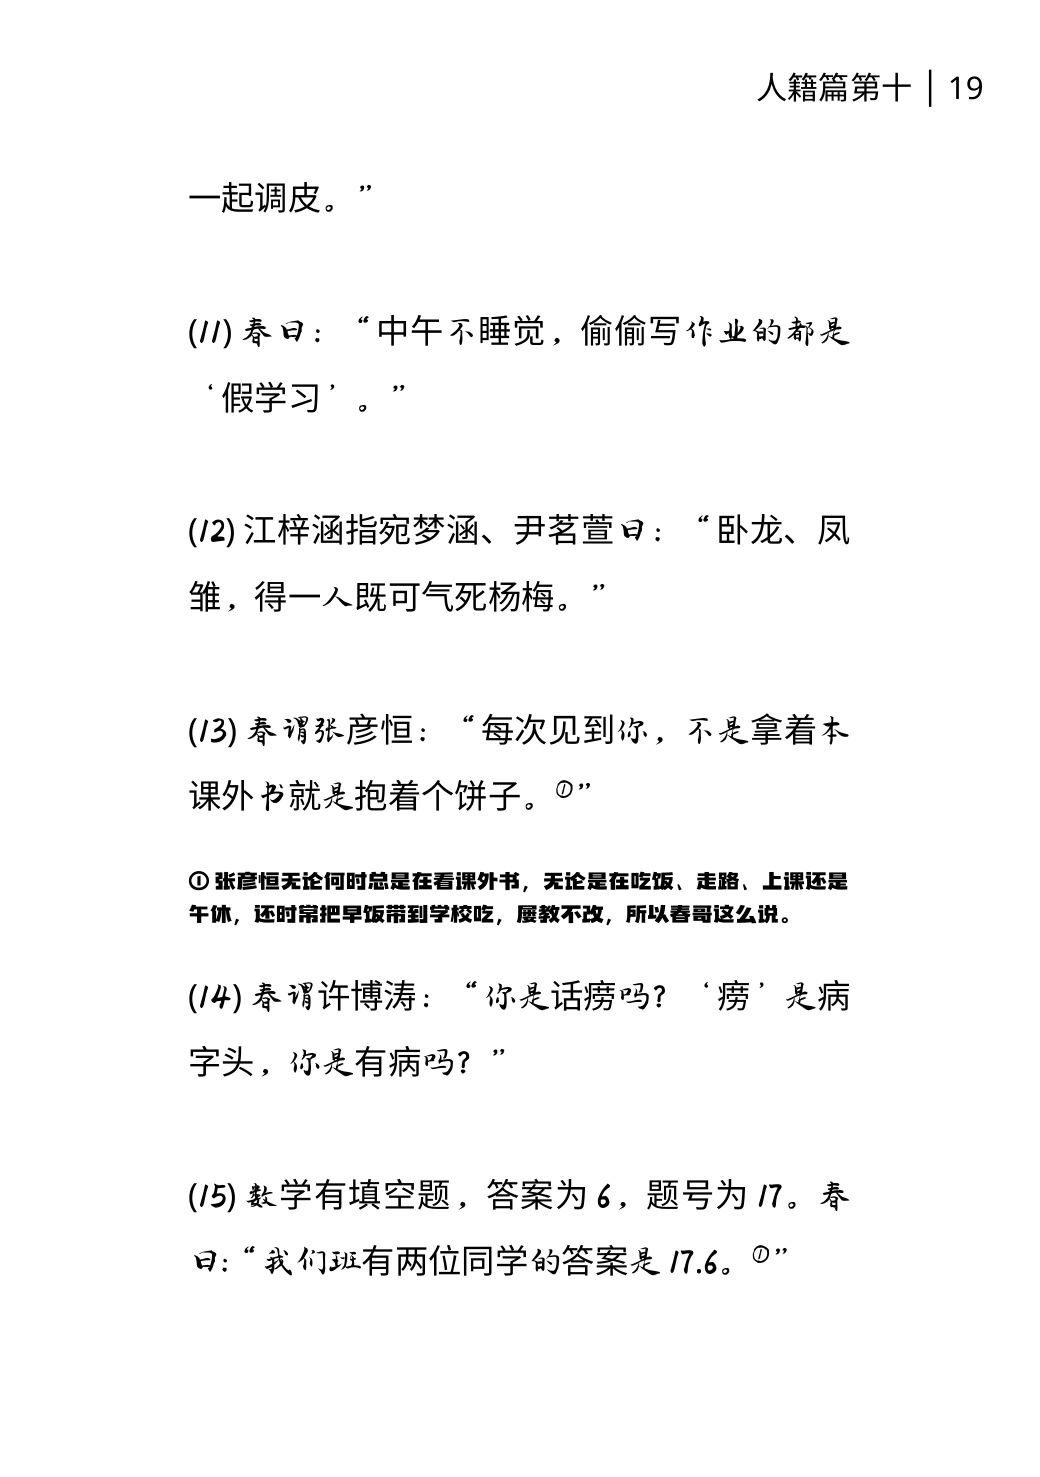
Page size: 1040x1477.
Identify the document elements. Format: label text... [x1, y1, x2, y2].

list 江梓涵指宛梦涵、尹茗萱曰：“卧龙、凤雏，得一人既可气死杨梅。” [188, 499, 852, 632]
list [188, 166, 852, 233]
list 春谓张彦恒：“每次见到你，不是拿着本课外书就是抱着个饼子。①” [188, 698, 852, 831]
list 数学有填空题，答案为6，题号为17。春曰:“我们班有两位同学的答案是17.6。①” [188, 1163, 852, 1296]
list 春曰：“中午不睡觉，偷偷写作业的都是‘假学习’。” [188, 299, 852, 432]
list 春谓许博涛：“你是话痨吗？‘痨’是病字头，你是有病吗？” [188, 964, 852, 1097]
text ①张彦恒无论何时总是在看课外书，无论是在吃饭、走路、上课还是午休，还时常把早饭带到学校吃，屡教不改，所以春哥这么说。 [188, 864, 852, 931]
